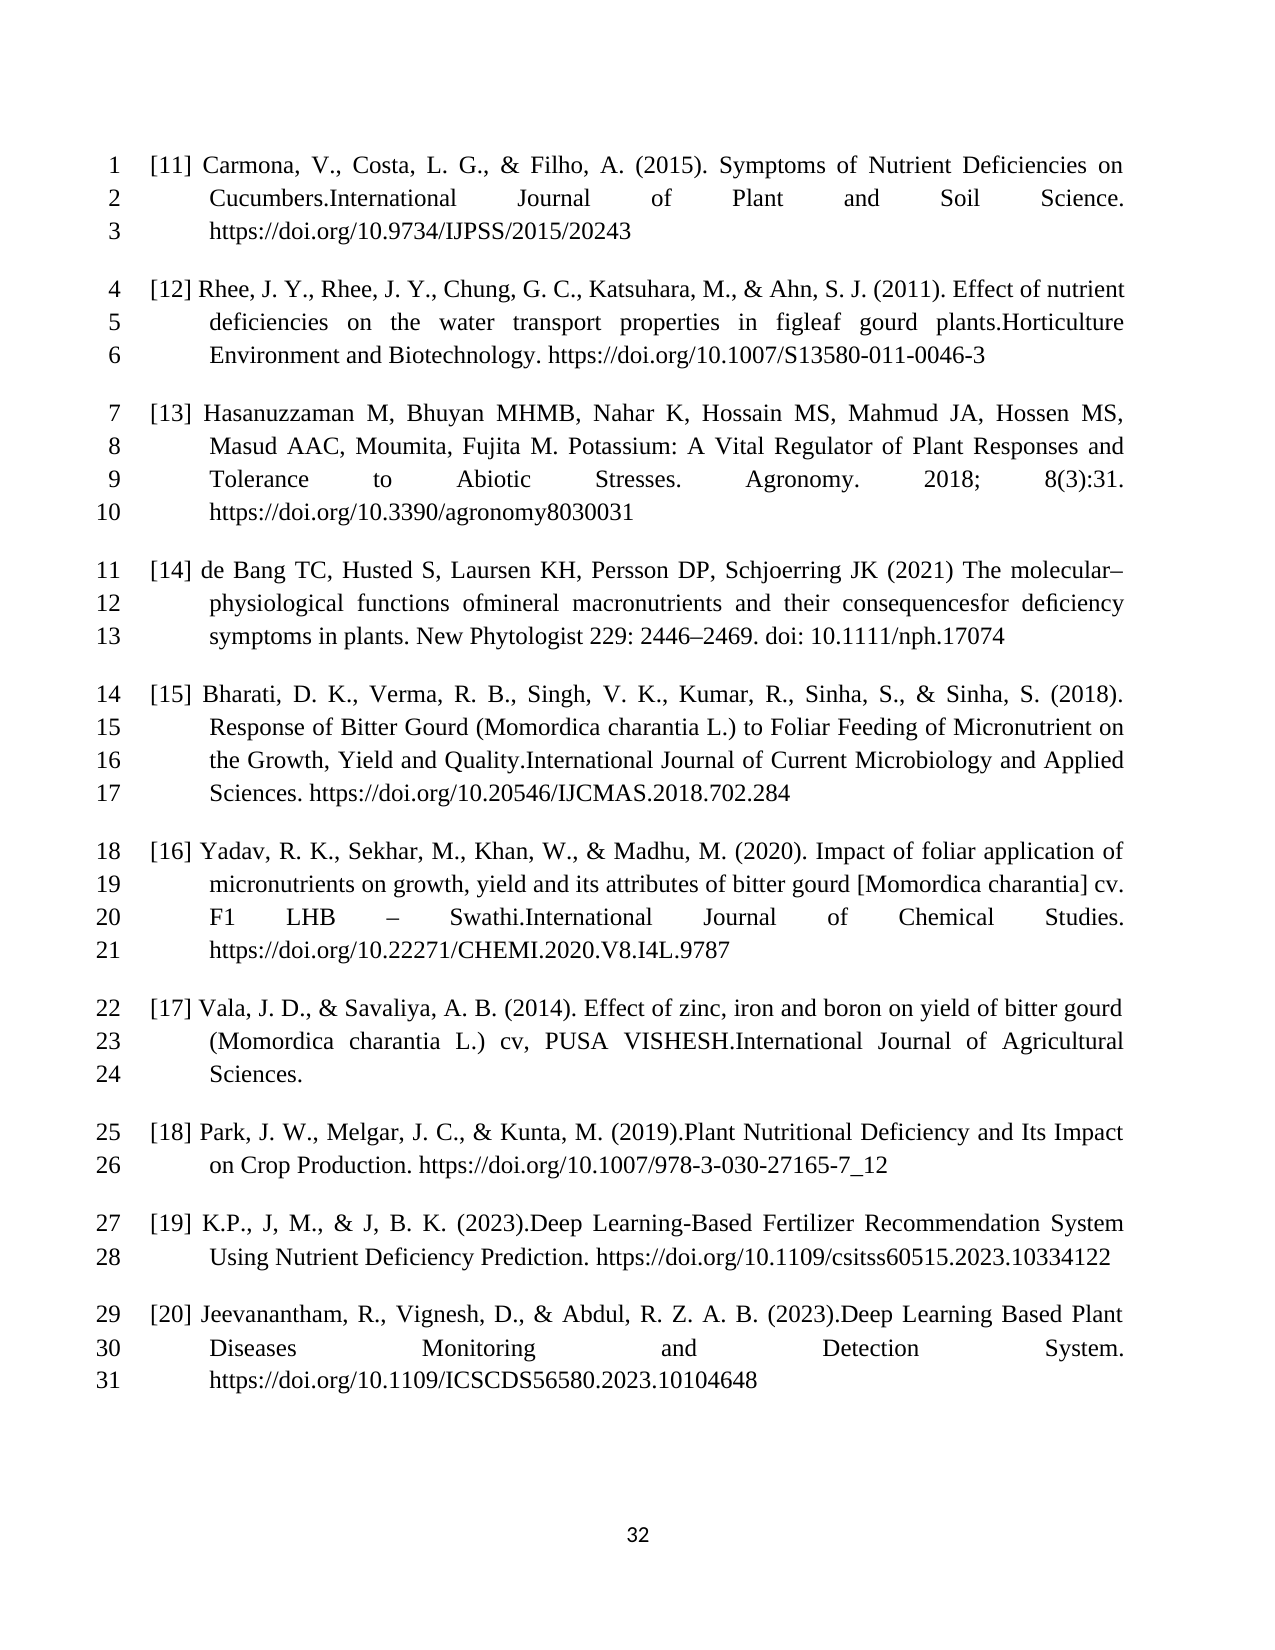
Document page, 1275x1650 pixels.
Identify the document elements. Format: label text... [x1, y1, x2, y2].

text [20] Jeevanantham, R., Vignesh, D., & Abdul, R. Z. A. B. (2023).Deep Learning Based Plant Diseases Monitoring and Detection System. https://doi.org/10.1109/ICSCDS56580.2023.10104648 [150, 1299, 1125, 1394]
text [13] Hasanuzzaman M, Bhuyan MHMB, Nahar K, Hossain MS, Mahmud JA, Hossen MS, Masud AAC, Moumita, Fujita M. Potassium: A Vital Regulator of Plant Responses and Tolerance to Abiotic Stresses. Agronomy. 2018; 8(3):31. https://doi.org/10.3390/agronomy8030031 [150, 398, 1125, 526]
text [15] Bharati, D. K., Verma, R. B., Singh, V. K., Kumar, R., Sinha, S., & Sinha, S. (2018). Response of Bitter Gourd (Momordica charantia L.) to Foliar Feeding of Micronutrient on the Growth, Yield and Quality.International Journal of Current Microbiology and Applied Sciences. https://doi.org/10.20546/IJCMAS.2018.702.284 [150, 679, 1125, 807]
text [14] de Bang TC, Husted S, Laursen KH, Persson DP, Schjoerring JK (2021) The molecular–physiological functions ofmineral macronutrients and their consequencesfor deﬁciency symptoms in plants. New Phytologist 229: 2446–2469. doi: 10.1111/nph.17074 [150, 555, 1125, 650]
text [12] Rhee, J. Y., Rhee, J. Y., Chung, G. C., Katsuhara, M., & Ahn, S. J. (2011). Effect of nutrient deficiencies on the water transport properties in figleaf gourd plants.Horticulture Environment and Biotechnology. https://doi.org/10.1007/S13580-011-0046-3 [150, 274, 1125, 369]
text [11] Carmona, V., Costa, L. G., & Filho, A. (2015). Symptoms of Nutrient Deficiencies on Cucumbers.International Journal of Plant and Soil Science. https://doi.org/10.9734/IJPSS/2015/20243 [150, 150, 1125, 245]
text [17] Vala, J. D., & Savaliya, A. B. (2014). Effect of zinc, iron and boron on yield of bitter gourd (Momordica charantia L.) cv, PUSA VISHESH.International Journal of Agricultural Sciences. [150, 993, 1125, 1088]
text [18] Park, J. W., Melgar, J. C., & Kunta, M. (2019).Plant Nutritional Deficiency and Its Impact on Crop Production. https://doi.org/10.1007/978-3-030-27165-7_12 [150, 1117, 1125, 1179]
text [16] Yadav, R. K., Sekhar, M., Khan, W., & Madhu, M. (2020). Impact of foliar application of micronutrients on growth, yield and its attributes of bitter gourd [Momordica charantia] cv. F1 LHB – Swathi.International Journal of Chemical Studies. https://doi.org/10.22271/CHEMI.2020.V8.I4L.9787 [150, 836, 1125, 964]
text [19] K.P., J, M., & J, B. K. (2023).Deep Learning-Based Fertilizer Recommendation System Using Nutrient Deficiency Prediction. https://doi.org/10.1109/csitss60515.2023.10334122 [150, 1208, 1125, 1270]
